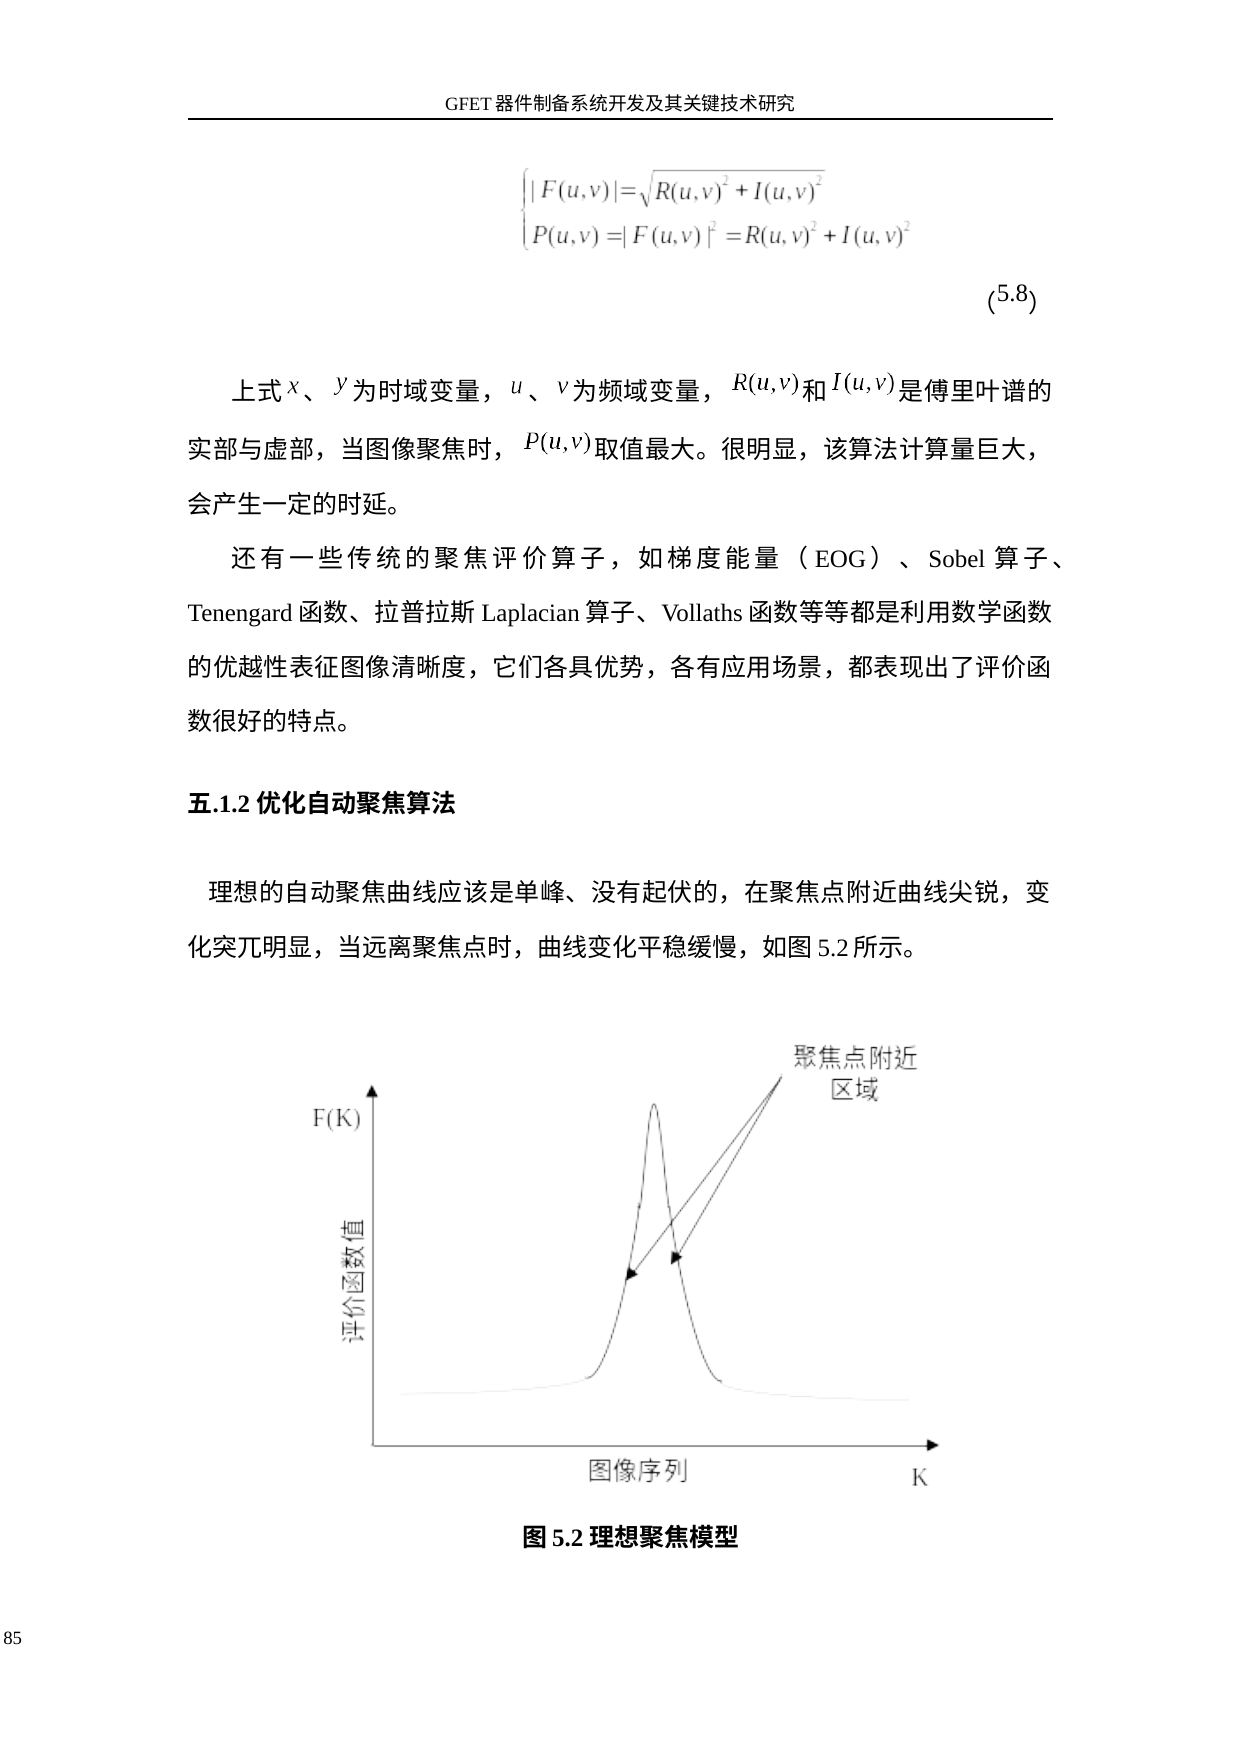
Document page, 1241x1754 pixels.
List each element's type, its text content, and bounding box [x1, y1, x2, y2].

subtitle 优化自动聚焦算法 [187, 783, 1053, 819]
list 上式、为时域变量，、为频域变量，和是傅里叶谱的实部与虚部，当图像聚焦时，取值最大。很明显，该算法计算量巨大，会产生一定的时延。 [187, 367, 1053, 520]
text 图5.2 理想聚焦模型 [187, 1518, 1053, 1554]
text 理想的自动聚焦曲线应该是单峰、没有起伏的，在聚焦点附近曲线尖锐，变化突兀明显，当远离聚焦点时，曲线变化平稳缓慢，如图5.2所示。 [187, 873, 1053, 963]
text （5.8） [187, 164, 1053, 320]
list 还有一些传统的聚焦评价算子，如梯度能量（EOG）、Sobel算子、Tenengard函数、拉普拉斯Laplacian算子、Vollaths函数等等都是利用数学函数的优越性表征图像清晰度，它们各具优势，各有应用场景，都表现出了评价函数很好的特点。 [187, 538, 1053, 738]
